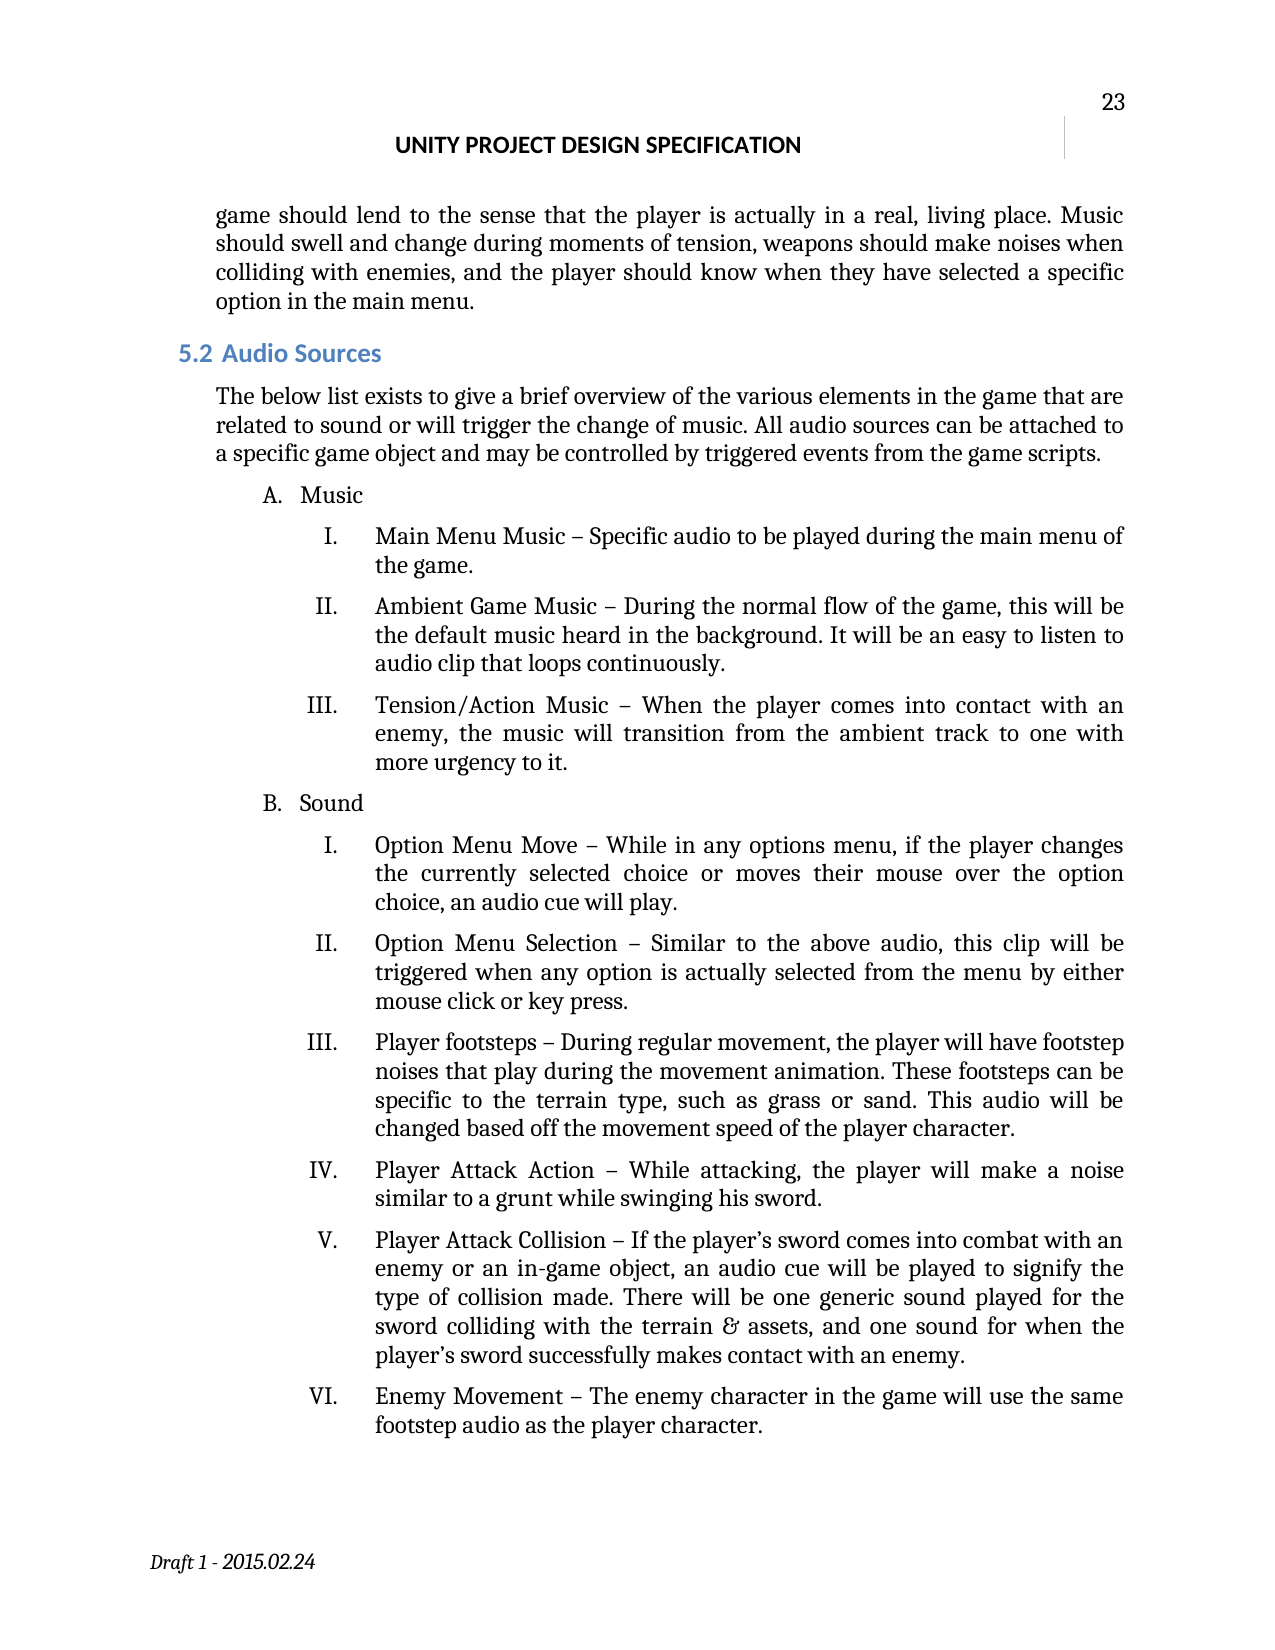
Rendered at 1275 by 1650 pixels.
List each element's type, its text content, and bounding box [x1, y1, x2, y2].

list Music [262, 481, 1125, 509]
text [216, 201, 1125, 316]
list Ambient Game Music – During the normal flow of the game, this will be the default music heard in the background. It will be an easy to listen to audio clip that loops continuously. [337, 592, 1125, 678]
list Option Menu Move – While in any options menu, if the player changes the currently selected choice or moves their mouse over the option choice, an audio cue will play. [337, 831, 1125, 917]
list Option Menu Selection – Similar to the above audio, this clip will be triggered when any option is actually selected from the menu by either mouse click or key press. [337, 929, 1125, 1016]
list Sound [262, 789, 1125, 818]
list Tension/Action Music – When the player comes into contact with an enemy, the music will transition from the ambient track to one with more urgency to it. [337, 691, 1125, 777]
subtitle Audio Sources [178, 336, 1125, 369]
list Enemy Movement – The enemy character in the game will use the same footstep audio as the player character. [337, 1382, 1125, 1439]
list Main Menu Music – Specific audio to be played during the main menu of the game. [337, 522, 1125, 579]
list Player Attack Collision – If the player’s sword comes into combat with an enemy or an in-game object, an audio cue will be played to signify the type of collision made. There will be one generic sound played for the sword colliding with the terrain & assets, and one sound for when the player’s sword successfully makes contact with an enemy. [337, 1226, 1125, 1369]
list Player footsteps – During regular movement, the player will have footstep noises that play during the movement animation. These footsteps can be specific to the terrain type, such as grass or sand. This audio will be changed based off the movement speed of the player character. [337, 1028, 1125, 1143]
list Player Attack Action – While attacking, the player will make a noise similar to a grunt while swinging his sword. [337, 1156, 1125, 1213]
text The below list exists to give a brief overview of the various elements in the game that are related to sound or will trigger the change of music. All audio sources can be attached to a specific game object and may be controlled by triggered events from the game scripts. [216, 382, 1125, 468]
